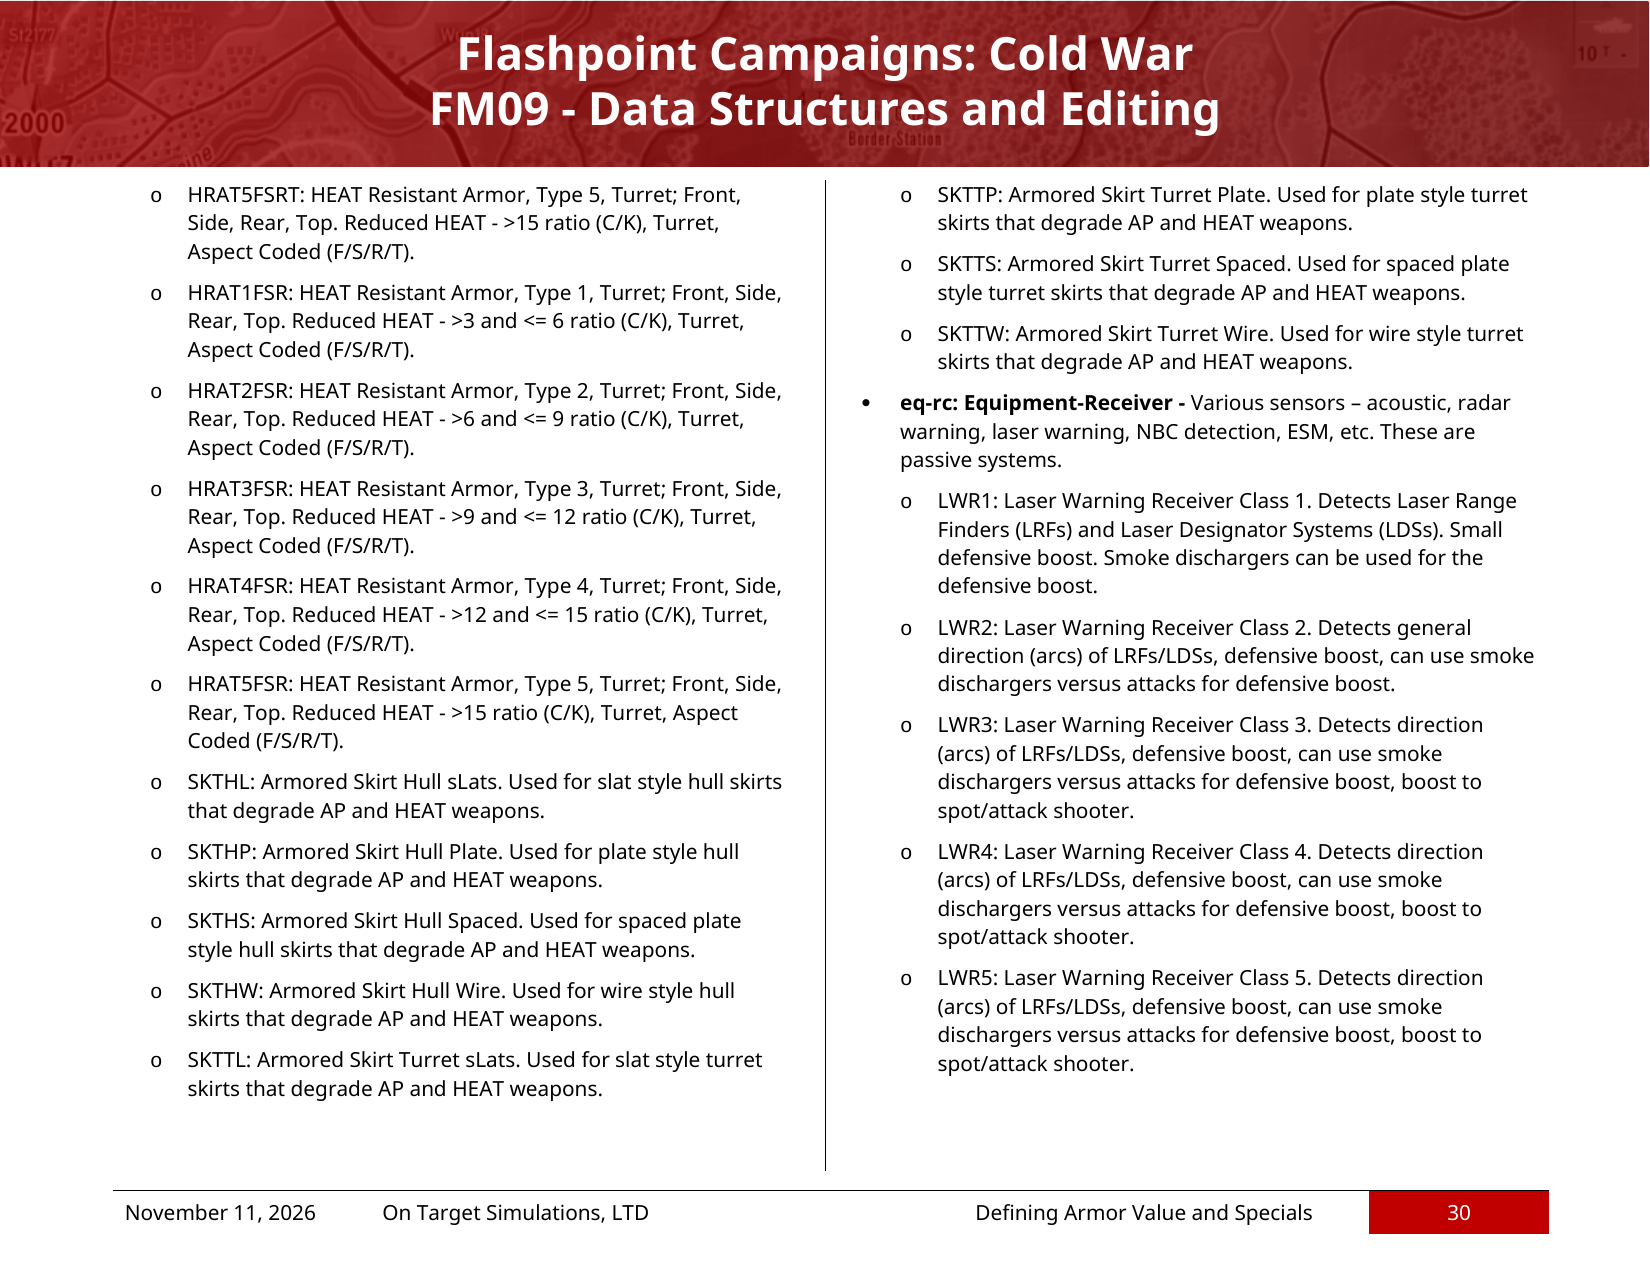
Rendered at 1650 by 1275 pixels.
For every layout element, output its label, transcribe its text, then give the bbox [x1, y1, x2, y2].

list HRAT2FSR: HEAT Resistant Armor, Type 2, Turret; Front, Side, Rear, Top. Reduced HEAT - >6 and <= 9 ratio (C/K), Turret, Aspect Coded (F/S/R/T). [150, 376, 787, 461]
list LWR5: Laser Warning Receiver Class 5. Detects direction (arcs) of LRFs/LDSs, defensive boost, can use smoke dischargers versus attacks for defensive boost, boost to spot/attack shooter. [900, 963, 1537, 1077]
list HRAT5FSR: HEAT Resistant Armor, Type 5, Turret; Front, Side, Rear, Top. Reduced HEAT - >15 ratio (C/K), Turret, Aspect Coded (F/S/R/T). [150, 669, 787, 755]
list SKTHS: Armored Skirt Hull Spaced. Used for spaced plate style hull skirts that degrade AP and HEAT weapons. [150, 906, 787, 963]
list HRAT3FSR: HEAT Resistant Armor, Type 3, Turret; Front, Side, Rear, Top. Reduced HEAT - >9 and <= 12 ratio (C/K), Turret, Aspect Coded (F/S/R/T). [150, 474, 787, 559]
list LWR3: Laser Warning Receiver Class 3. Detects direction (arcs) of LRFs/LDSs, defensive boost, can use smoke dischargers versus attacks for defensive boost, boost to spot/attack shooter. [900, 711, 1537, 824]
list SKTTS: Armored Skirt Turret Spaced. Used for spaced plate style turret skirts that degrade AP and HEAT weapons. [900, 249, 1537, 306]
list LWR2: Laser Warning Receiver Class 2. Detects general direction (arcs) of LRFs/LDSs, defensive boost, can use smoke dischargers versus attacks for defensive boost. [900, 613, 1537, 698]
list LWR4: Laser Warning Receiver Class 4. Detects direction (arcs) of LRFs/LDSs, defensive boost, can use smoke dischargers versus attacks for defensive boost, boost to spot/attack shooter. [900, 837, 1537, 951]
list SKTHP: Armored Skirt Hull Plate. Used for plate style hull skirts that degrade AP and HEAT weapons. [150, 837, 787, 894]
list eq-rc: Equipment-Receiver - Various sensors – acoustic, radar warning, laser warning, NBC detection, ESM, etc. These are passive systems. [862, 388, 1537, 474]
list SKTHW: Armored Skirt Hull Wire. Used for wire style hull skirts that degrade AP and HEAT weapons. [150, 976, 787, 1033]
list HRAT1FSR: HEAT Resistant Armor, Type 1, Turret; Front, Side, Rear, Top. Reduced HEAT - >3 and <= 6 ratio (C/K), Turret, Aspect Coded (F/S/R/T). [150, 278, 787, 363]
list SKTTL: Armored Skirt Turret sLats. Used for slat style turret skirts that degrade AP and HEAT weapons. [150, 1045, 787, 1102]
list HRAT5FSRT: HEAT Resistant Armor, Type 5, Turret; Front, Side, Rear, Top. Reduced HEAT - >15 ratio (C/K), Turret, Aspect Coded (F/S/R/T). [150, 180, 787, 265]
list HRAT4FSR: HEAT Resistant Armor, Type 4, Turret; Front, Side, Rear, Top. Reduced HEAT - >12 and <= 15 ratio (C/K), Turret, Aspect Coded (F/S/R/T). [150, 572, 787, 657]
picture [0, 0, 1650, 167]
list SKTHL: Armored Skirt Hull sLats. Used for slat style hull skirts that degrade AP and HEAT weapons. [150, 767, 787, 824]
list LWR1: Laser Warning Receiver Class 1. Detects Laser Range Finders (LRFs) and Laser Designator Systems (LDSs). Small defensive boost. Smoke dischargers can be used for the defensive boost. [900, 486, 1537, 600]
list SKTTW: Armored Skirt Turret Wire. Used for wire style turret skirts that degrade AP and HEAT weapons. [900, 319, 1537, 376]
list SKTTP: Armored Skirt Turret Plate. Used for plate style turret skirts that degrade AP and HEAT weapons. [900, 180, 1537, 237]
